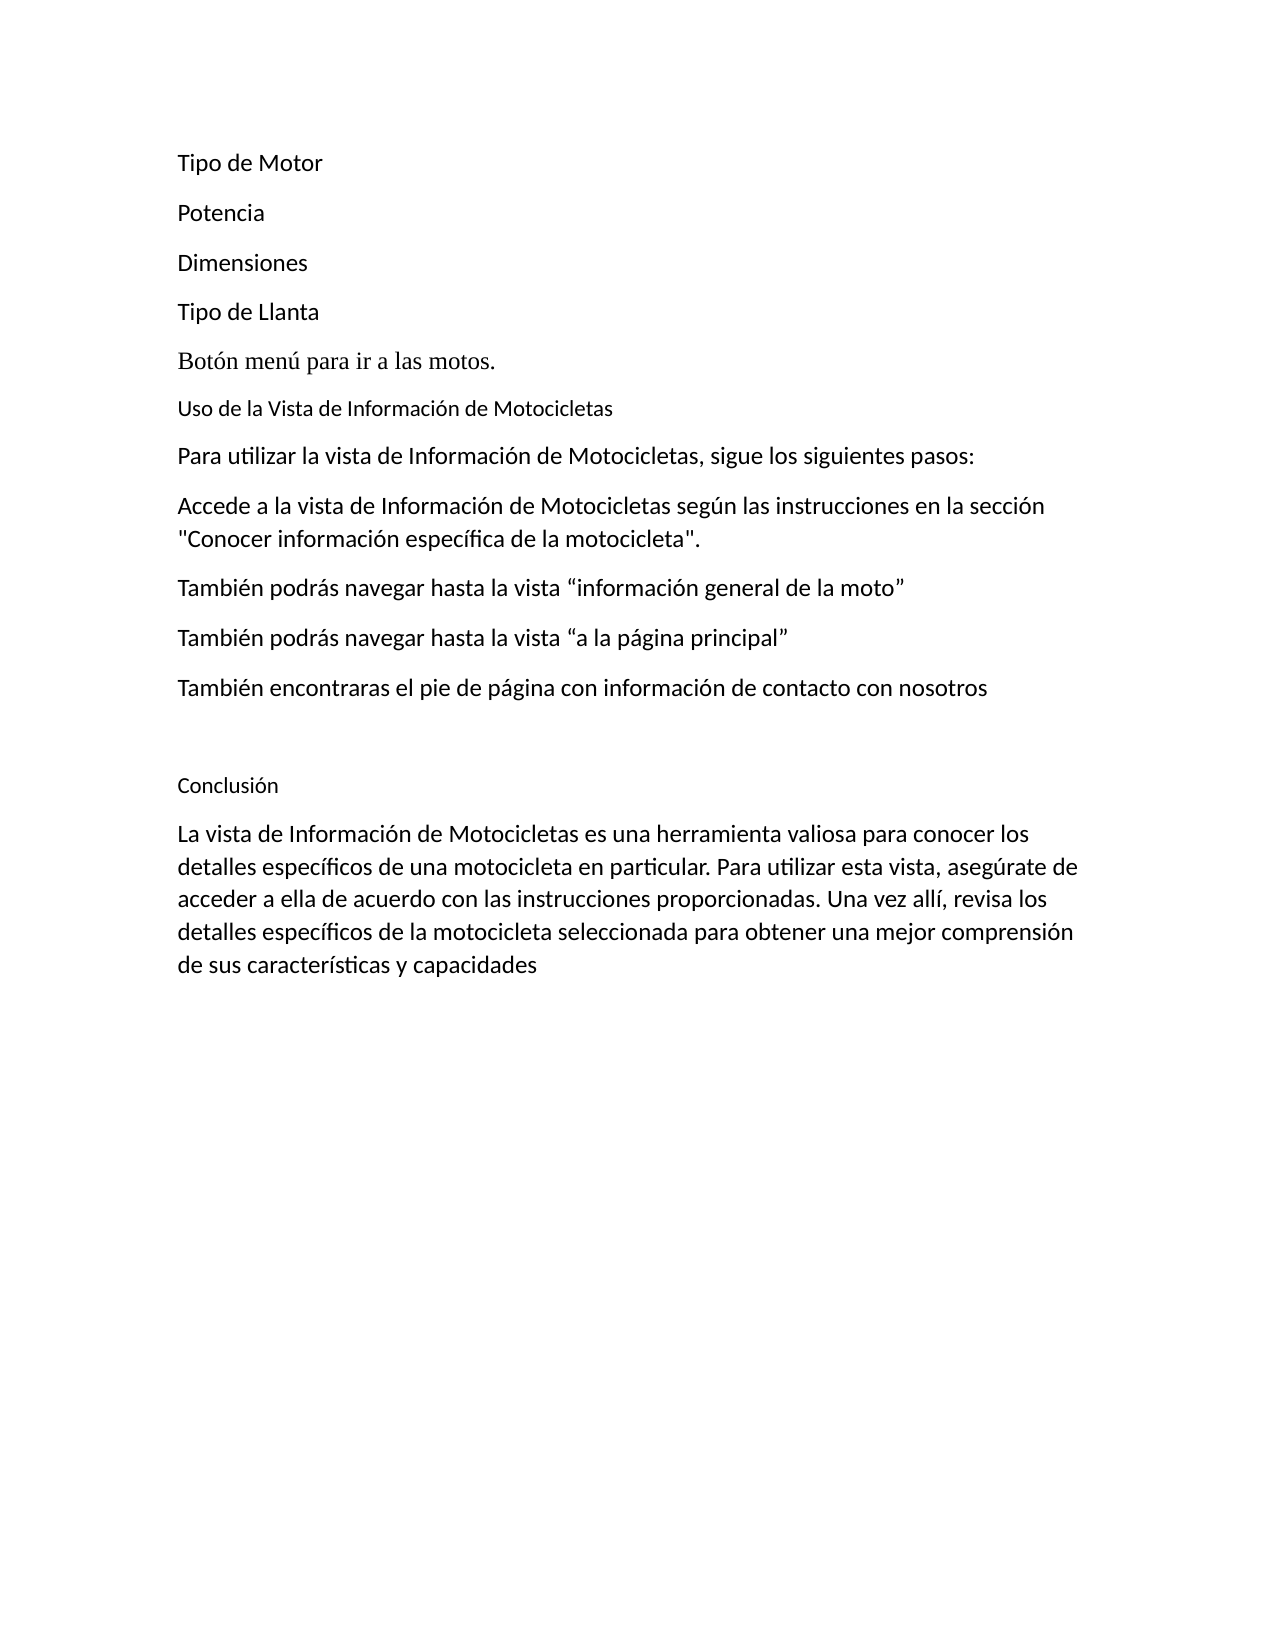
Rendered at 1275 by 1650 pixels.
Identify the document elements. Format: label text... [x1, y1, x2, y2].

text También podrás navegar hasta la vista “a la página principal” [177, 622, 1098, 653]
text La vista de Información de Motocicletas es una herramienta valiosa para conocer los detalles específicos de una motocicleta en particular. Para utilizar esta vista, asegúrate de acceder a ella de acuerdo con las instrucciones proporcionadas. Una vez allí, revisa los detalles específicos de la motocicleta seleccionada para obtener una mejor comprensión de sus características y capacidades [177, 818, 1098, 980]
text Tipo de Motor [177, 148, 1098, 178]
text Potencia [177, 197, 1098, 228]
text Conclusión [177, 771, 1098, 799]
text Dimensiones [177, 247, 1098, 277]
text Tipo de Llanta [177, 296, 1098, 327]
text También encontraras el pie de página con información de contacto con nosotros [177, 672, 1098, 702]
text También podrás navegar hasta la vista “información general de la moto” [177, 573, 1098, 603]
text Para utilizar la vista de Información de Motocicletas, sigue los siguientes pasos: [177, 441, 1098, 471]
text Accede a la vista de Información de Motocicletas según las instrucciones en la sección "Conocer información específica de la motocicleta". [177, 490, 1098, 553]
text Uso de la Vista de Información de Motocicletas [177, 394, 1098, 422]
text Botón menú para ir a las motos. [177, 346, 1098, 375]
